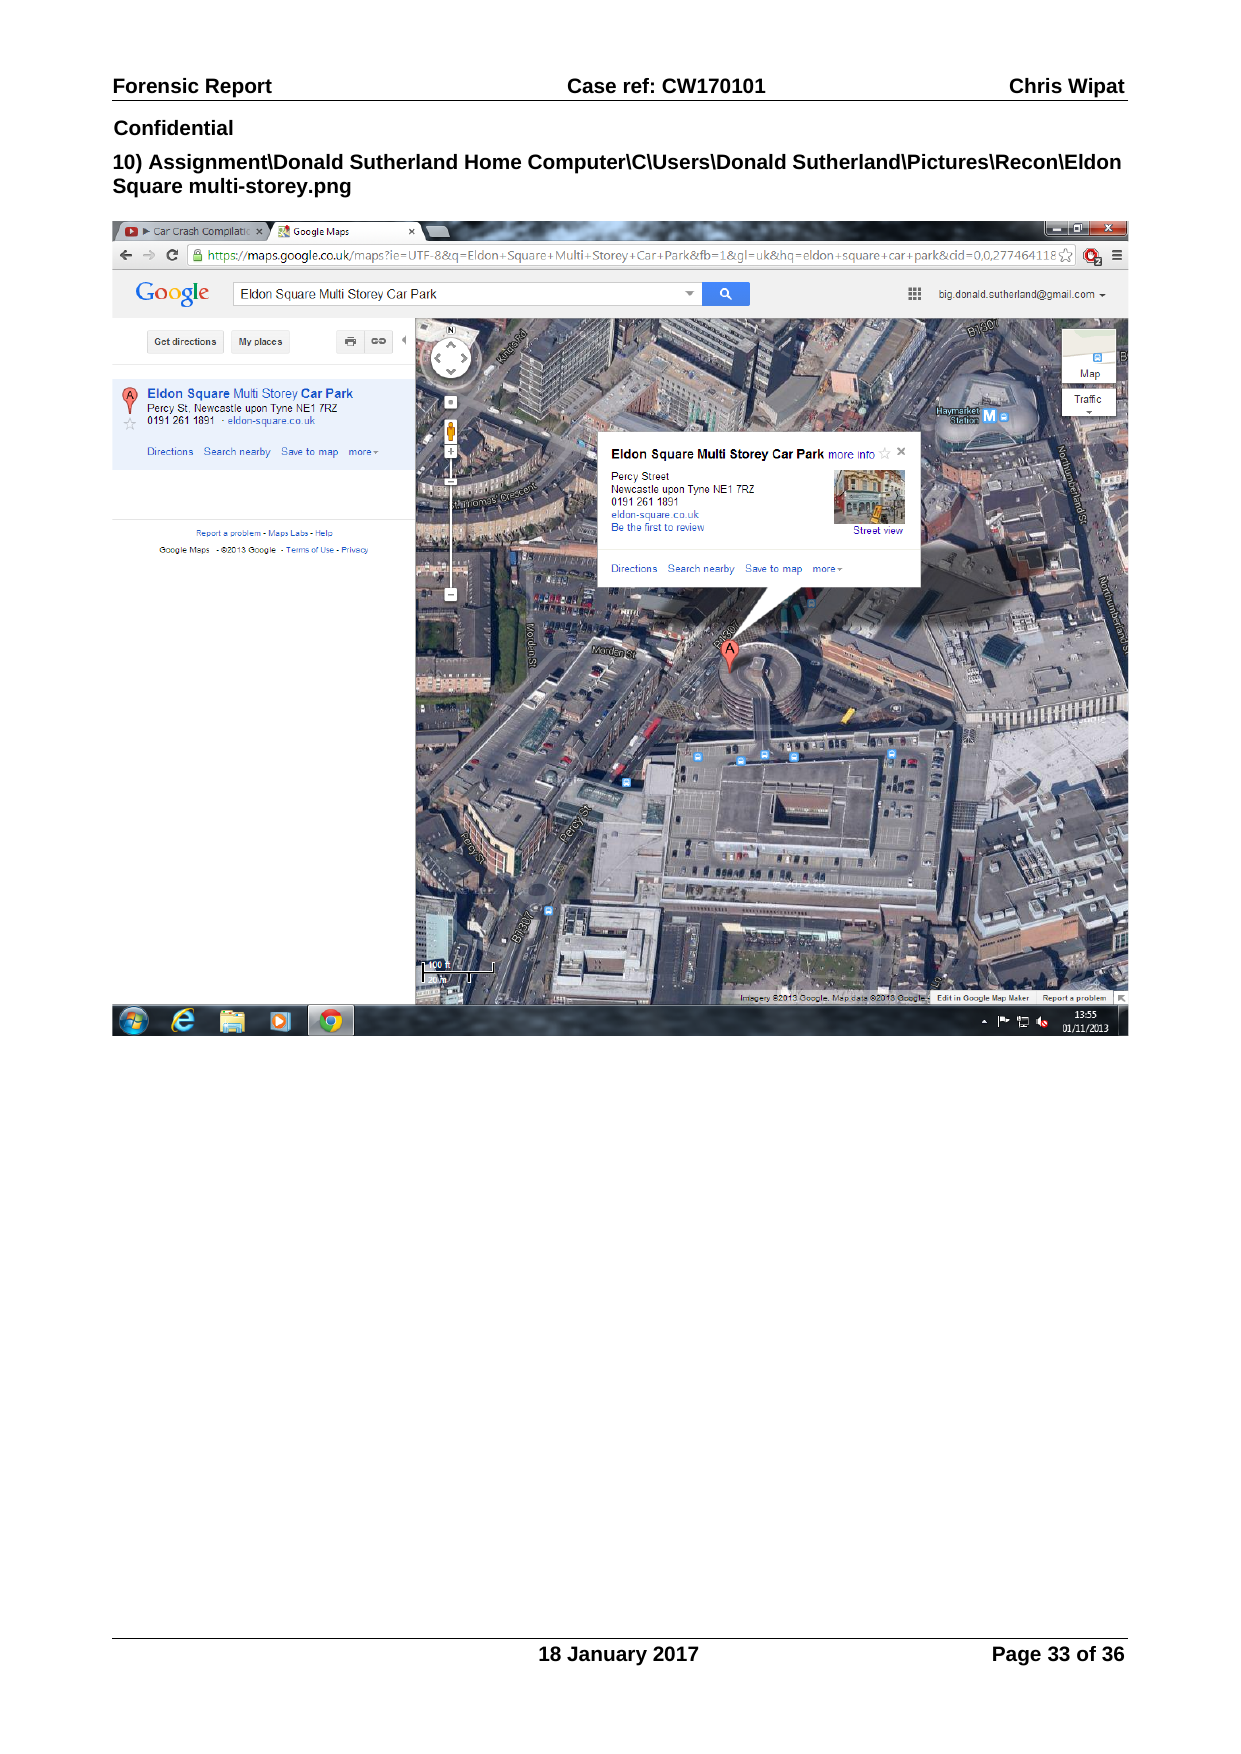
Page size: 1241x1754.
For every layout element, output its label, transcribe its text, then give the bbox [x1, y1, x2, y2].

text 10) Assignment\Donald Sutherland Home Computer\C\Users\Donald Sutherland\Pictures\Recon\Eldon Square multi-storey.png [112, 150, 1128, 198]
picture [112, 221, 1129, 1036]
